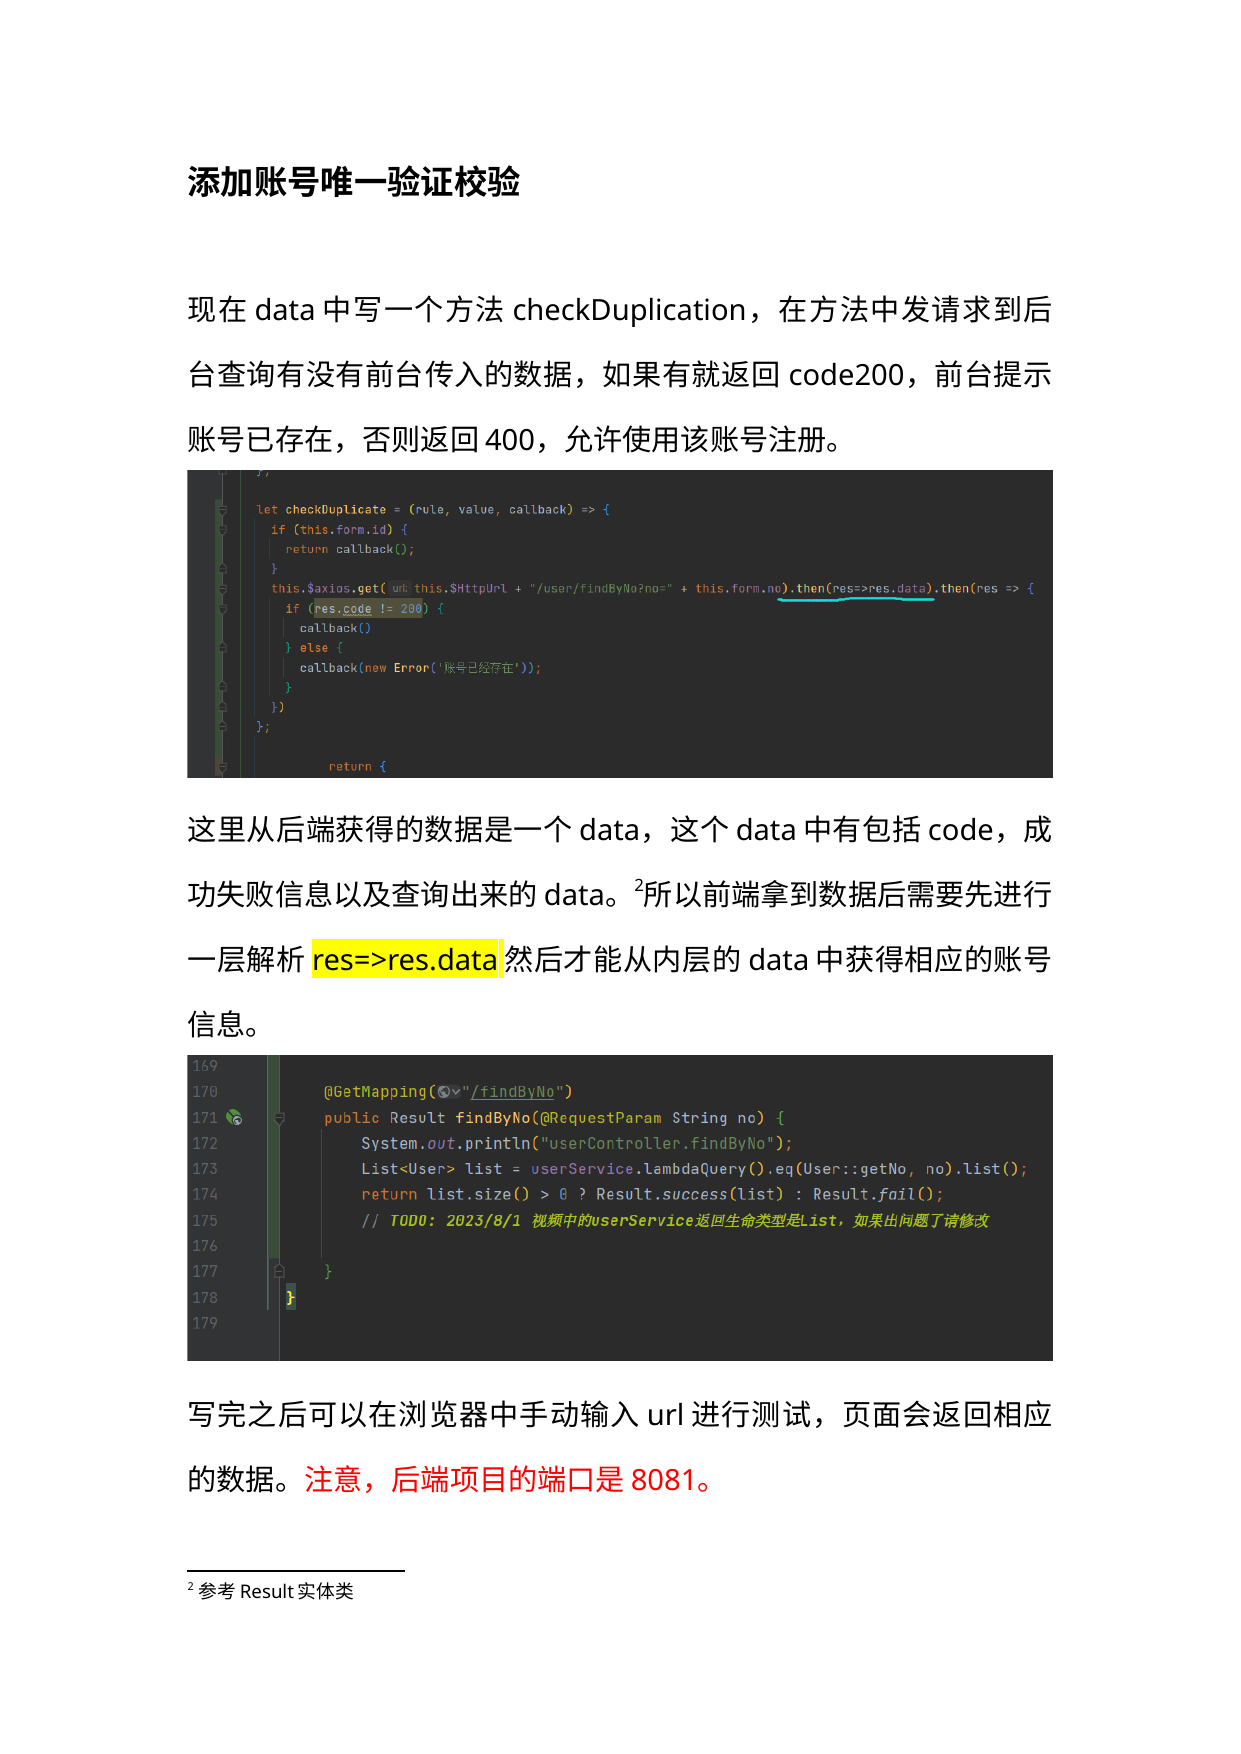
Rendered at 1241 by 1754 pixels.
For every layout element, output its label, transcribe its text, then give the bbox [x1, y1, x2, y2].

text 现在data中写一个方法checkDuplication，在方法中发请求到后台查询有没有前台传入的数据，如果有就返回code200，前台提示账号已存在，否则返回400，允许使用该账号注册。 [187, 275, 1053, 470]
text 写完之后可以在浏览器中手动输入url进行测试，页面会返回相应的数据。注意，后端项目的端口是8081。 [187, 1380, 1053, 1510]
subtitle 添加账号唯一验证校验 [187, 148, 1053, 213]
picture [187, 1055, 1053, 1361]
picture [187, 470, 1053, 778]
text 这里从后端获得的数据是一个data，这个data中有包括code，成功失败信息以及查询出来的data。所以前端拿到数据后需要先进行一层解析res=>res.data然后才能从内层的data中获得相应的账号信息。 [187, 795, 1053, 1055]
